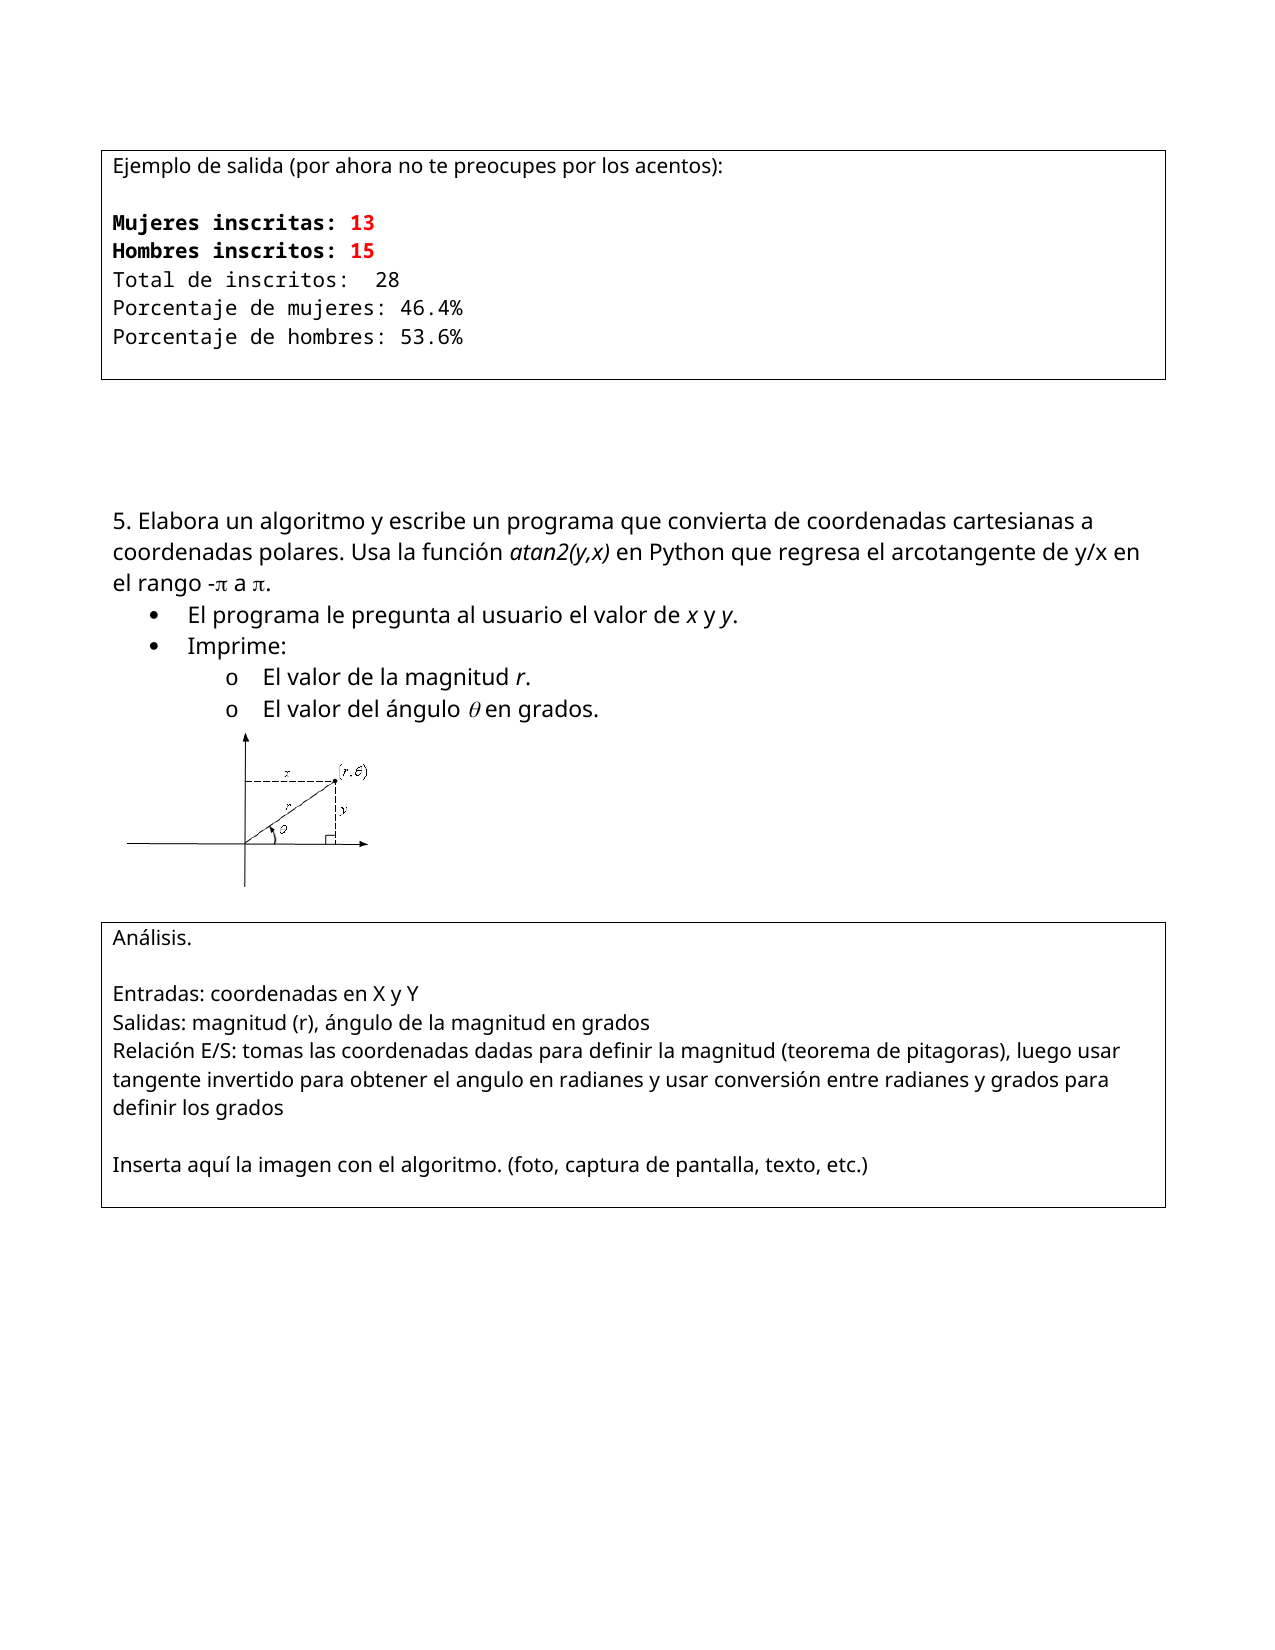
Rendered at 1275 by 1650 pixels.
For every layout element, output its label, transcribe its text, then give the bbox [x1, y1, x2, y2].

list El programa le pregunta al usuario el valor de x y y. [150, 599, 1162, 630]
list El valor del ángulo en grados. [225, 692, 1162, 724]
list Imprime: [150, 630, 1162, 661]
text 5. Elabora un algoritmo y escribe un programa que convierta de coordenadas cartesianas a coordenadas polares. Usa la función atan2(y,x) en Python que regresa el arcotangente de y/x en el rango - a . [112, 505, 1162, 599]
list El valor de la magnitud r. [225, 661, 1162, 692]
table_cell Ejemplo de salida (por ahora no te preocupes por los acentos): Mujeres inscritas: 13 Hombres inscritos: 15 Total de inscritos: 28 Porcentaje de mujeres: 46.4% Porcentaje de hombres: 53.6% [102, 151, 1165, 379]
picture [112, 723, 376, 891]
